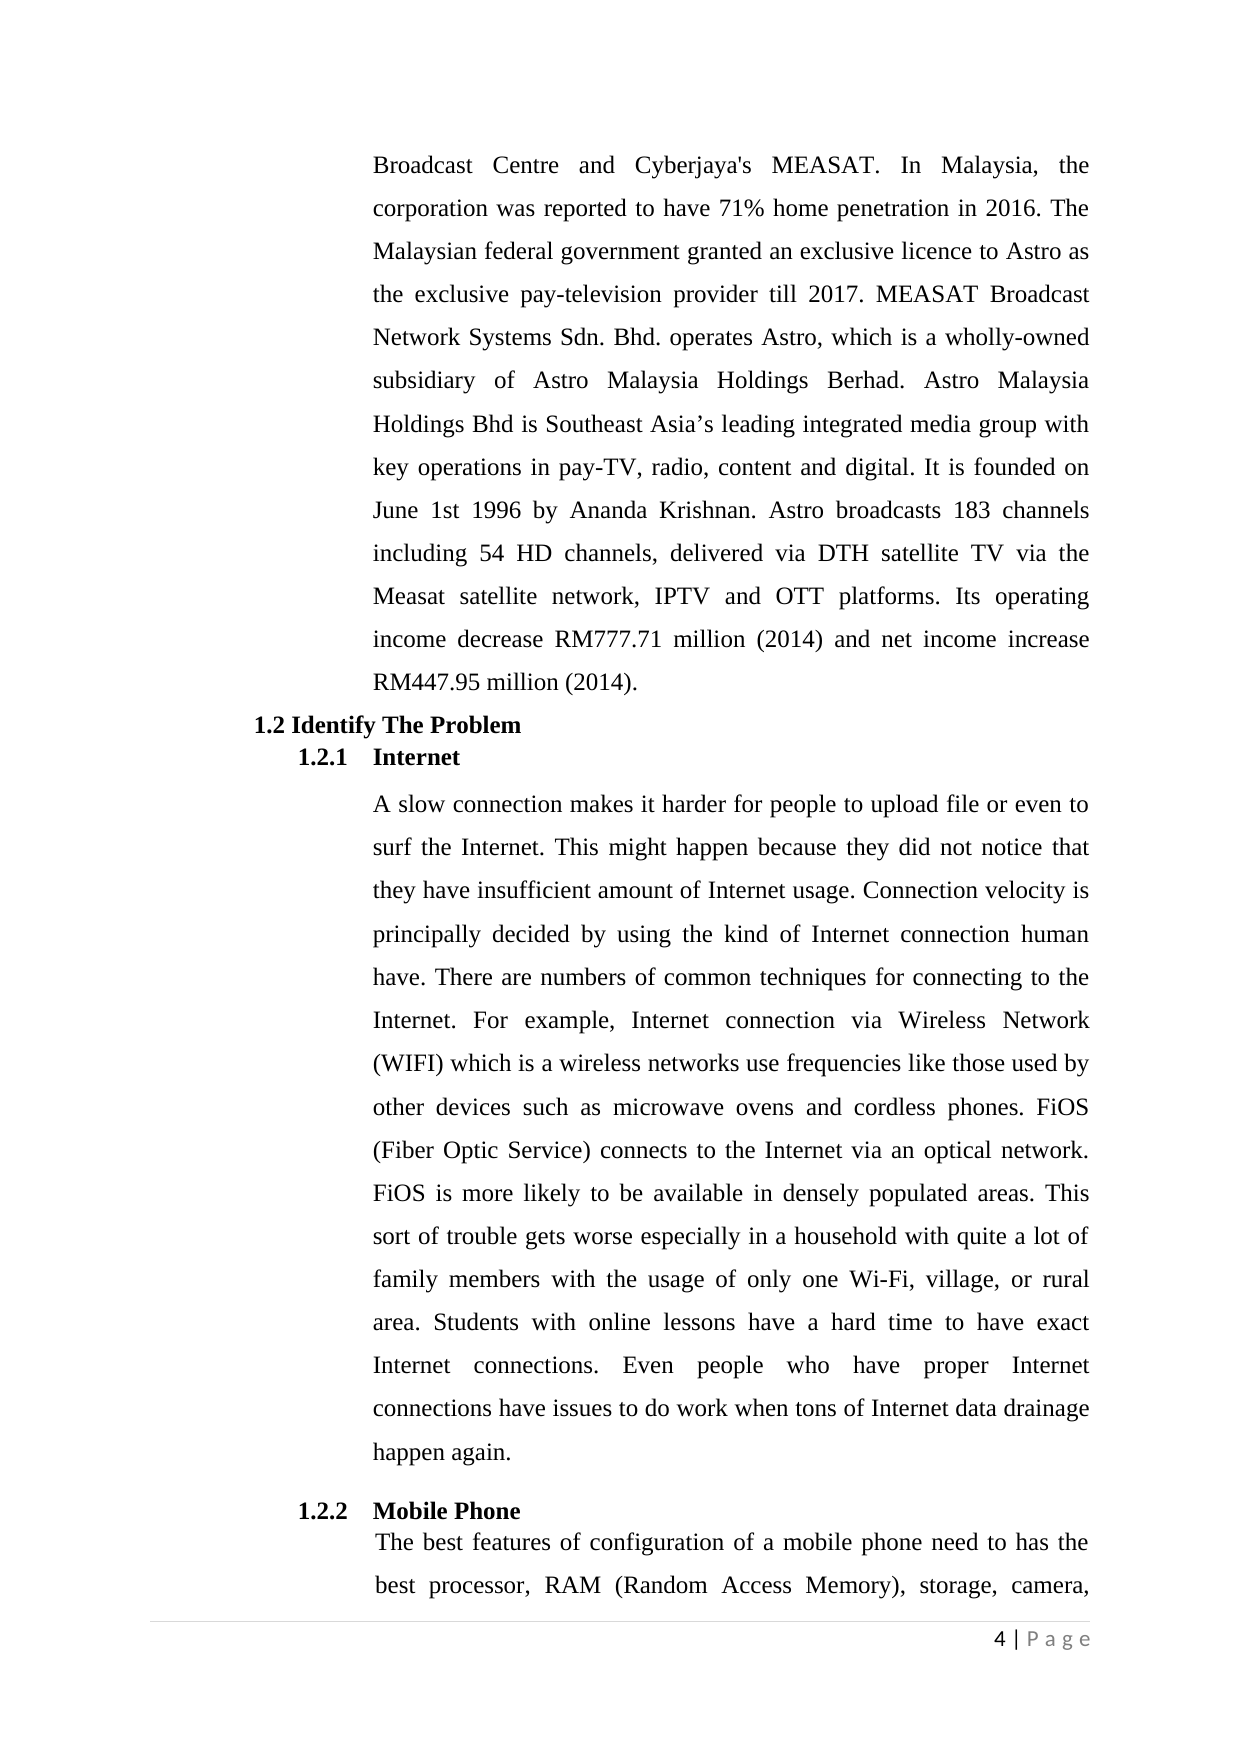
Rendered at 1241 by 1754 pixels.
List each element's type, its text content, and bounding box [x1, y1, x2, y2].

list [373, 150, 1090, 696]
text A slow connection makes it harder for people to upload file or even to surf the Internet. This might happen because they did not notice that they have insufficient amount of Internet usage. Connection velocity is principally decided by using the kind of Internet connection human have. There are numbers of common techniques for connecting to the Internet. For example, Internet connection via Wireless Network (WIFI) which is a wireless networks use frequencies like those used by other devices such as microwave ovens and cordless phones. FiOS (Fiber Optic Service) connects to the Internet via an optical network. FiOS is more likely to be available in densely populated areas. This sort of trouble gets worse especially in a household with quite a lot of family members with the usage of only one Wi-Fi, village, or rural area. Students with online lessons have a hard time to have exact Internet connections. Even people who have proper Internet connections have issues to do work when tons of Internet data drainage happen again. [373, 789, 1090, 1465]
list Identify The Problem [253, 711, 1090, 739]
list Mobile Phone [298, 1496, 1090, 1525]
list Internet [298, 742, 1090, 770]
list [375, 1527, 1090, 1599]
